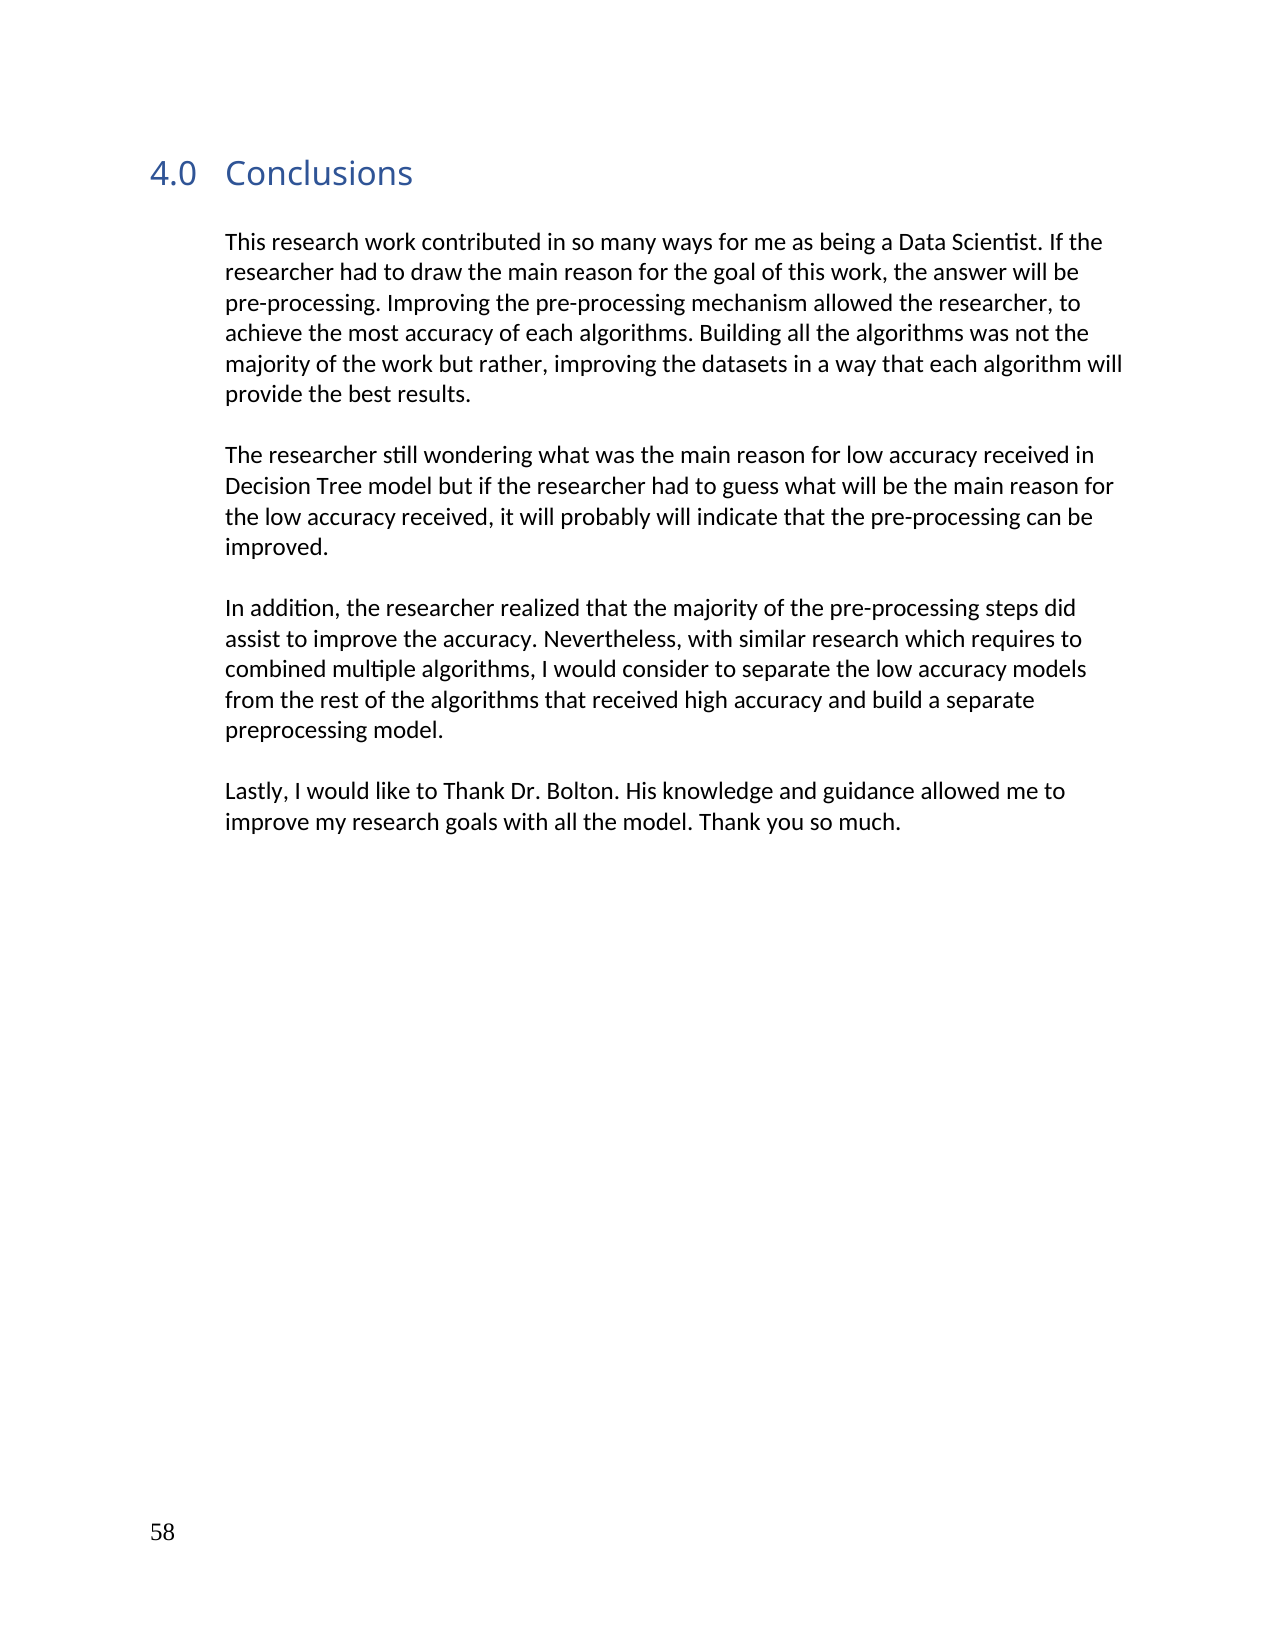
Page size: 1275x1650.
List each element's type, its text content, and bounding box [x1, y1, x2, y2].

subtitle Conclusions [150, 150, 1125, 195]
text In addition, the researcher realized that the majority of the pre-processing steps did assist to improve the accuracy. Nevertheless, with similar research which requires to combined multiple algorithms, I would consider to separate the low accuracy models from the rest of the algorithms that received high accuracy and build a separate preprocessing model. [225, 592, 1125, 745]
text This research work contributed in so many ways for me as being a Data Scientist. If the researcher had to draw the main reason for the goal of this work, the answer will be pre-processing. Improving the pre-processing mechanism allowed the researcher, to achieve the most accuracy of each algorithms. Building all the algorithms was not the majority of the work but rather, improving the datasets in a way that each algorithm will provide the best results. [225, 226, 1125, 409]
text The researcher still wondering what was the main reason for low accuracy received in Decision Tree model but if the researcher had to guess what will be the main reason for the low accuracy received, it will probably will indicate that the pre-processing can be improved. [225, 439, 1125, 562]
text Lastly, I would like to Thank Dr. Bolton. His knowledge and guidance allowed me to improve my research goals with all the model. Thank you so much. [225, 775, 1125, 836]
